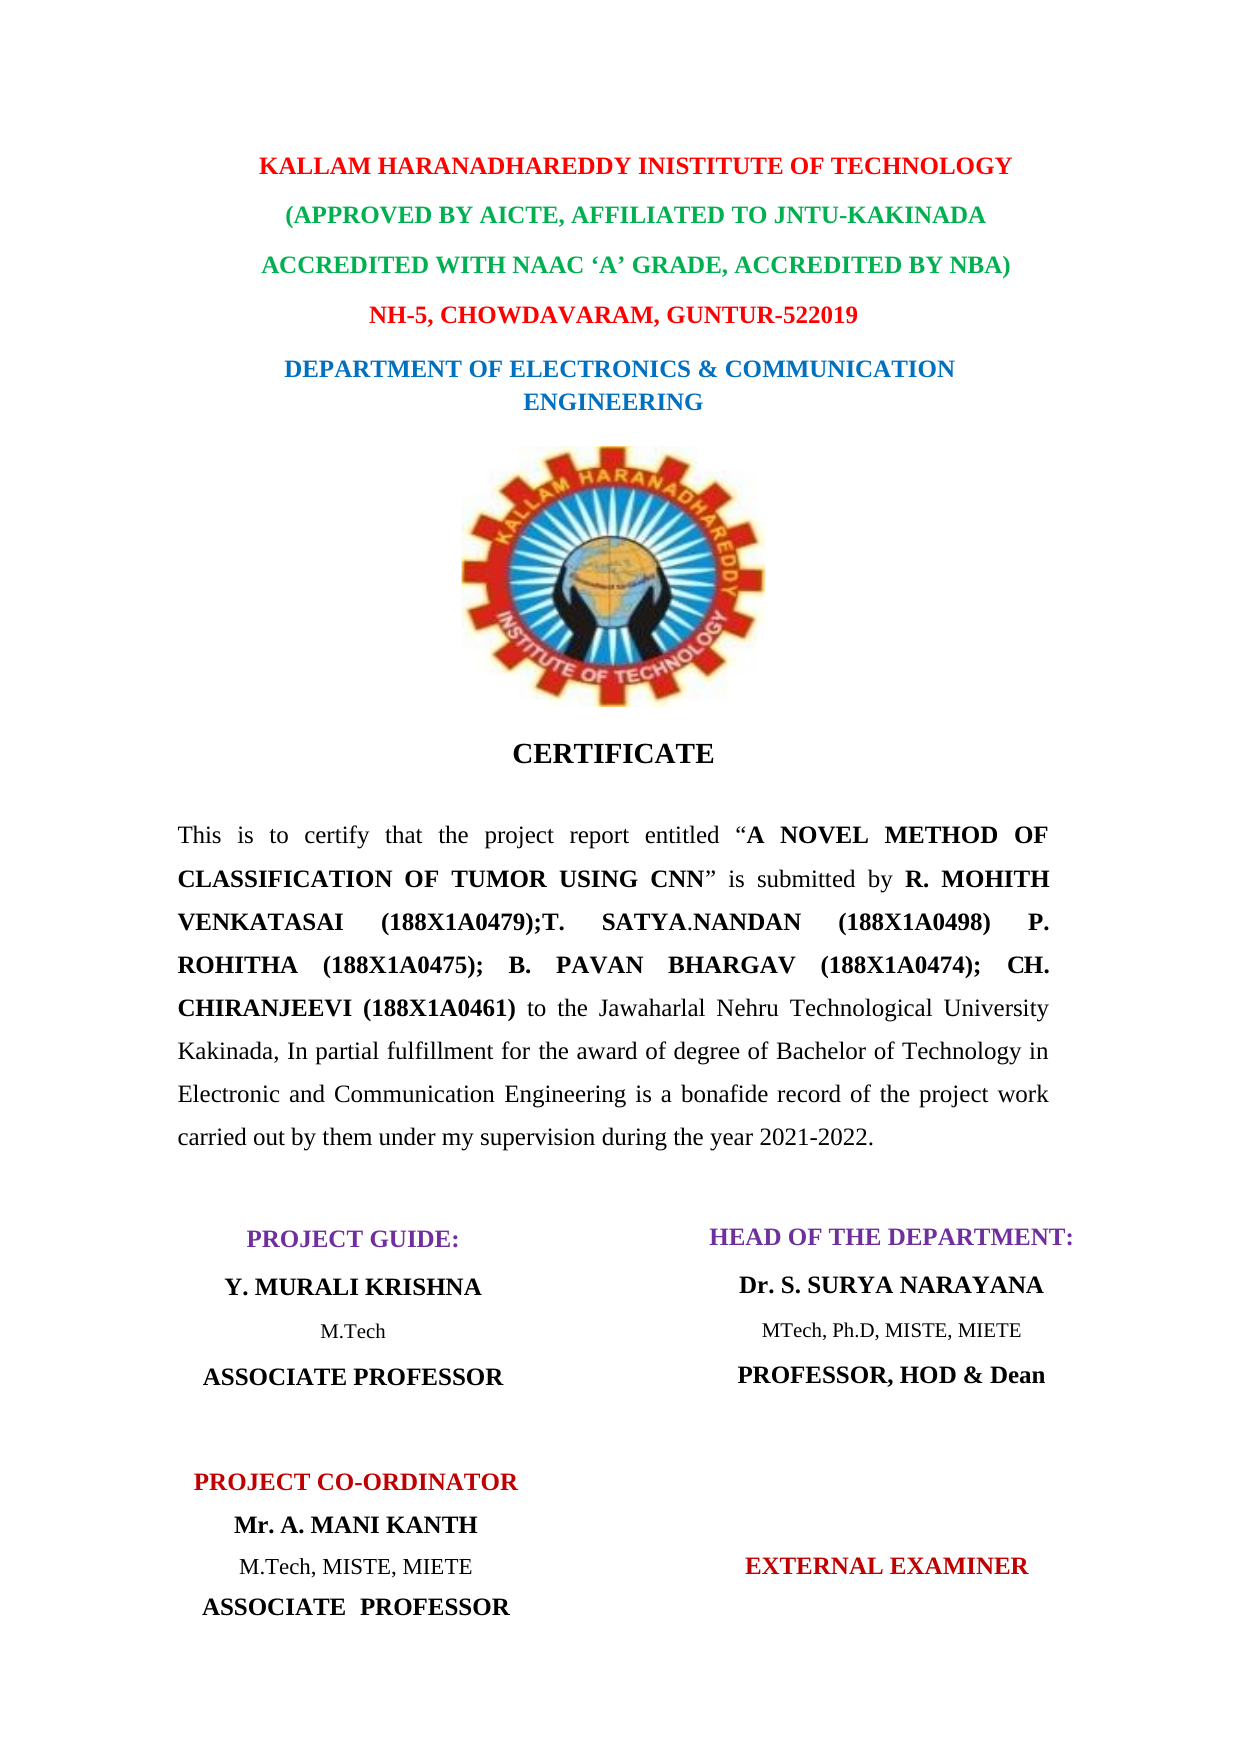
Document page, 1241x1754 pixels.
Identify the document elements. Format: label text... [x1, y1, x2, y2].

text CERTIFICATE [177, 737, 1049, 770]
text ACCREDITED WITH NAAC ‘A’ GRADE, ACCREDITED BY NBA) [177, 250, 1094, 279]
text KALLAM HARANADHAREDDY INISTITUTE OF TECHNOLOGY [177, 151, 1094, 180]
subtitle NH-5, CHOWDAVARAM, GUNTUR-522019 [177, 300, 1049, 329]
picture [461, 446, 766, 707]
text (APPROVED BY AICTE, AFFILIATED TO JNTU-KAKINADA [177, 201, 1094, 229]
subtitle This is to certify that the project report entitled “A NOVEL METHOD OF CLASSIFICATION OF TUMOR USING CNN” is submitted by R. MOHITH VENKATASAI (188X1A0479);T. SATYA.NANDAN (188X1A0498) P. ROHITHA (188X1A0475); B. PAVAN BHARGAV (188X1A0474); CH. CHIRANJEEVI (188X1A0461) to the Jawaharlal Nehru Technological University Kakinada, In partial fulfillment for the award of degree of Bachelor of Technology in Electronic and Communication Engineering is a bonafide record of the project work carried out by them under my supervision during the year 2021-2022. [177, 821, 1049, 1151]
text DEPARTMENT OF ELECTRONICS & COMMUNICATION ENGINEERING [177, 354, 1049, 416]
